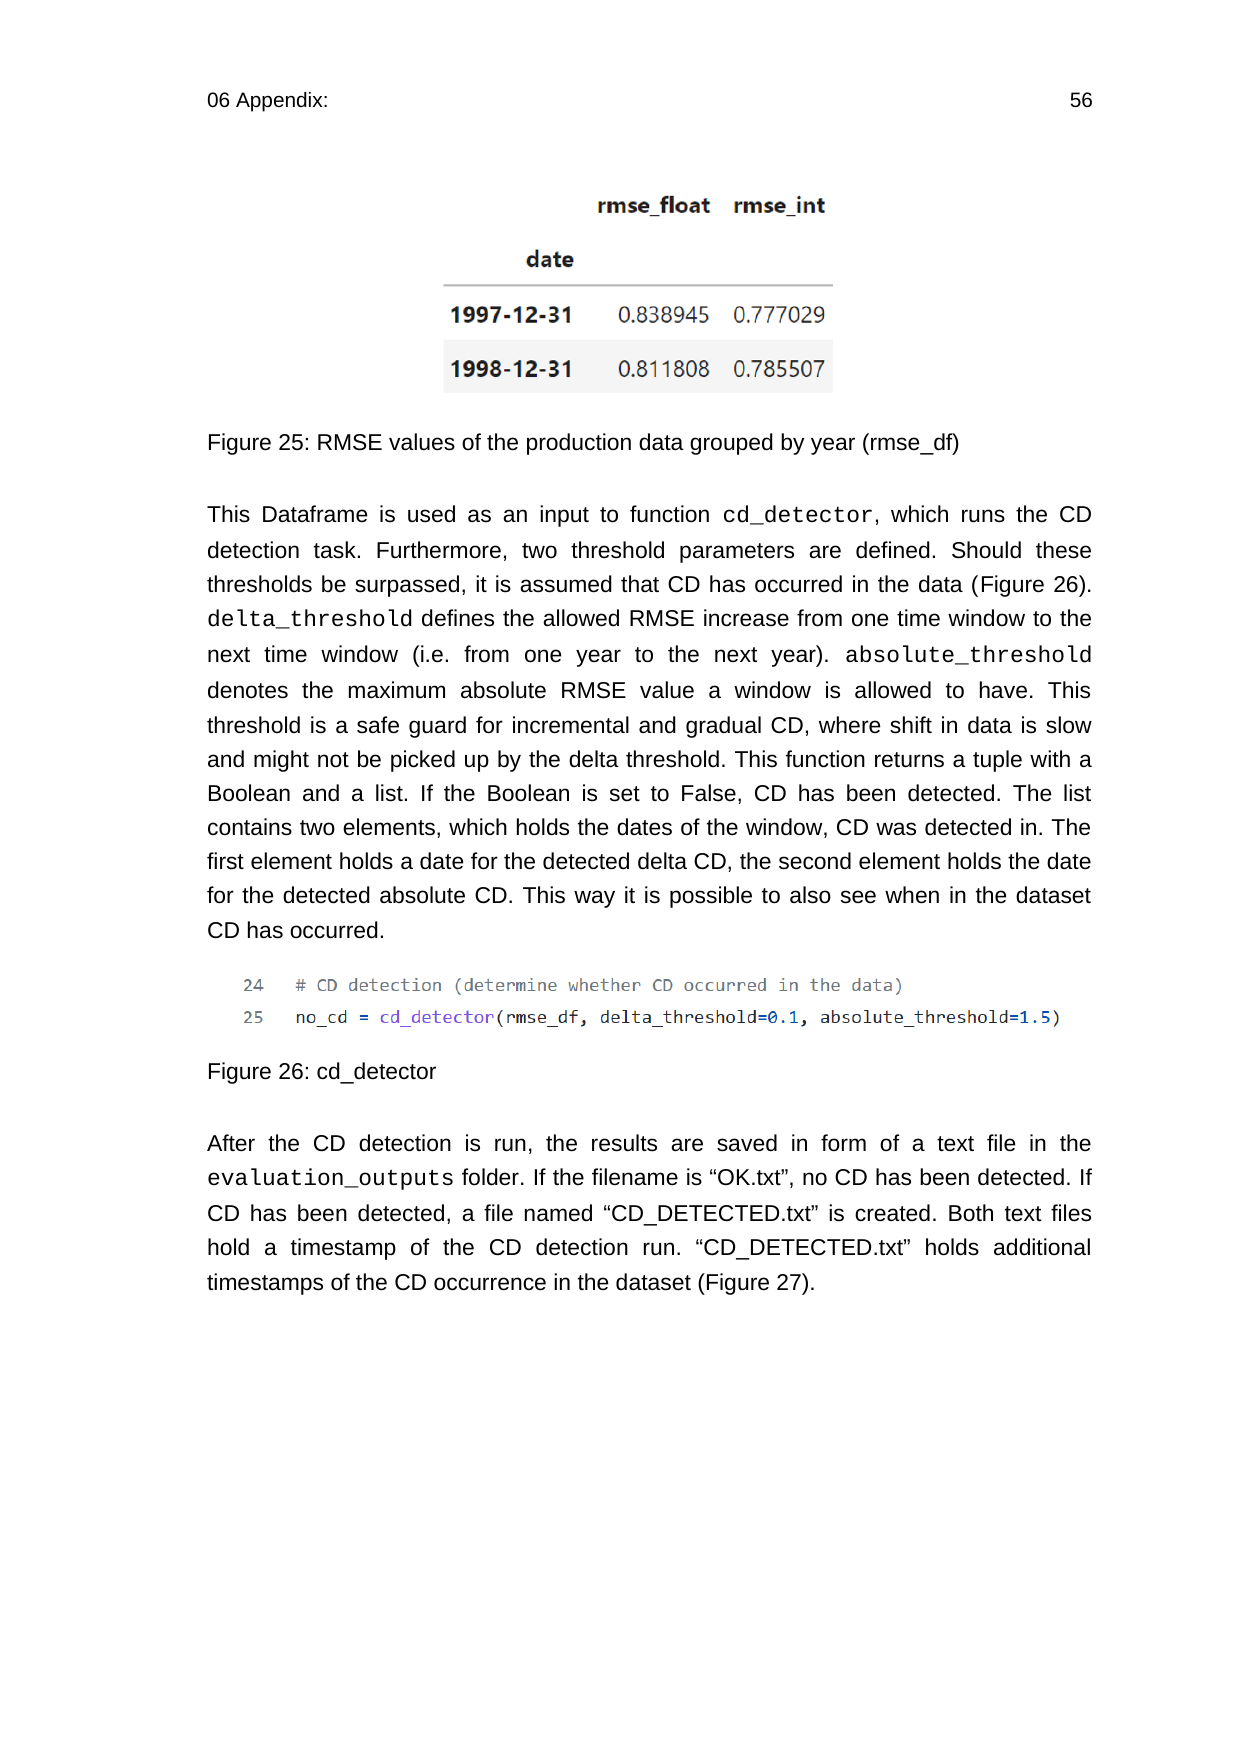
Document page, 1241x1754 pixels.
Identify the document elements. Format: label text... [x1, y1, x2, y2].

picture [206, 147, 1093, 409]
picture [206, 963, 1093, 1038]
